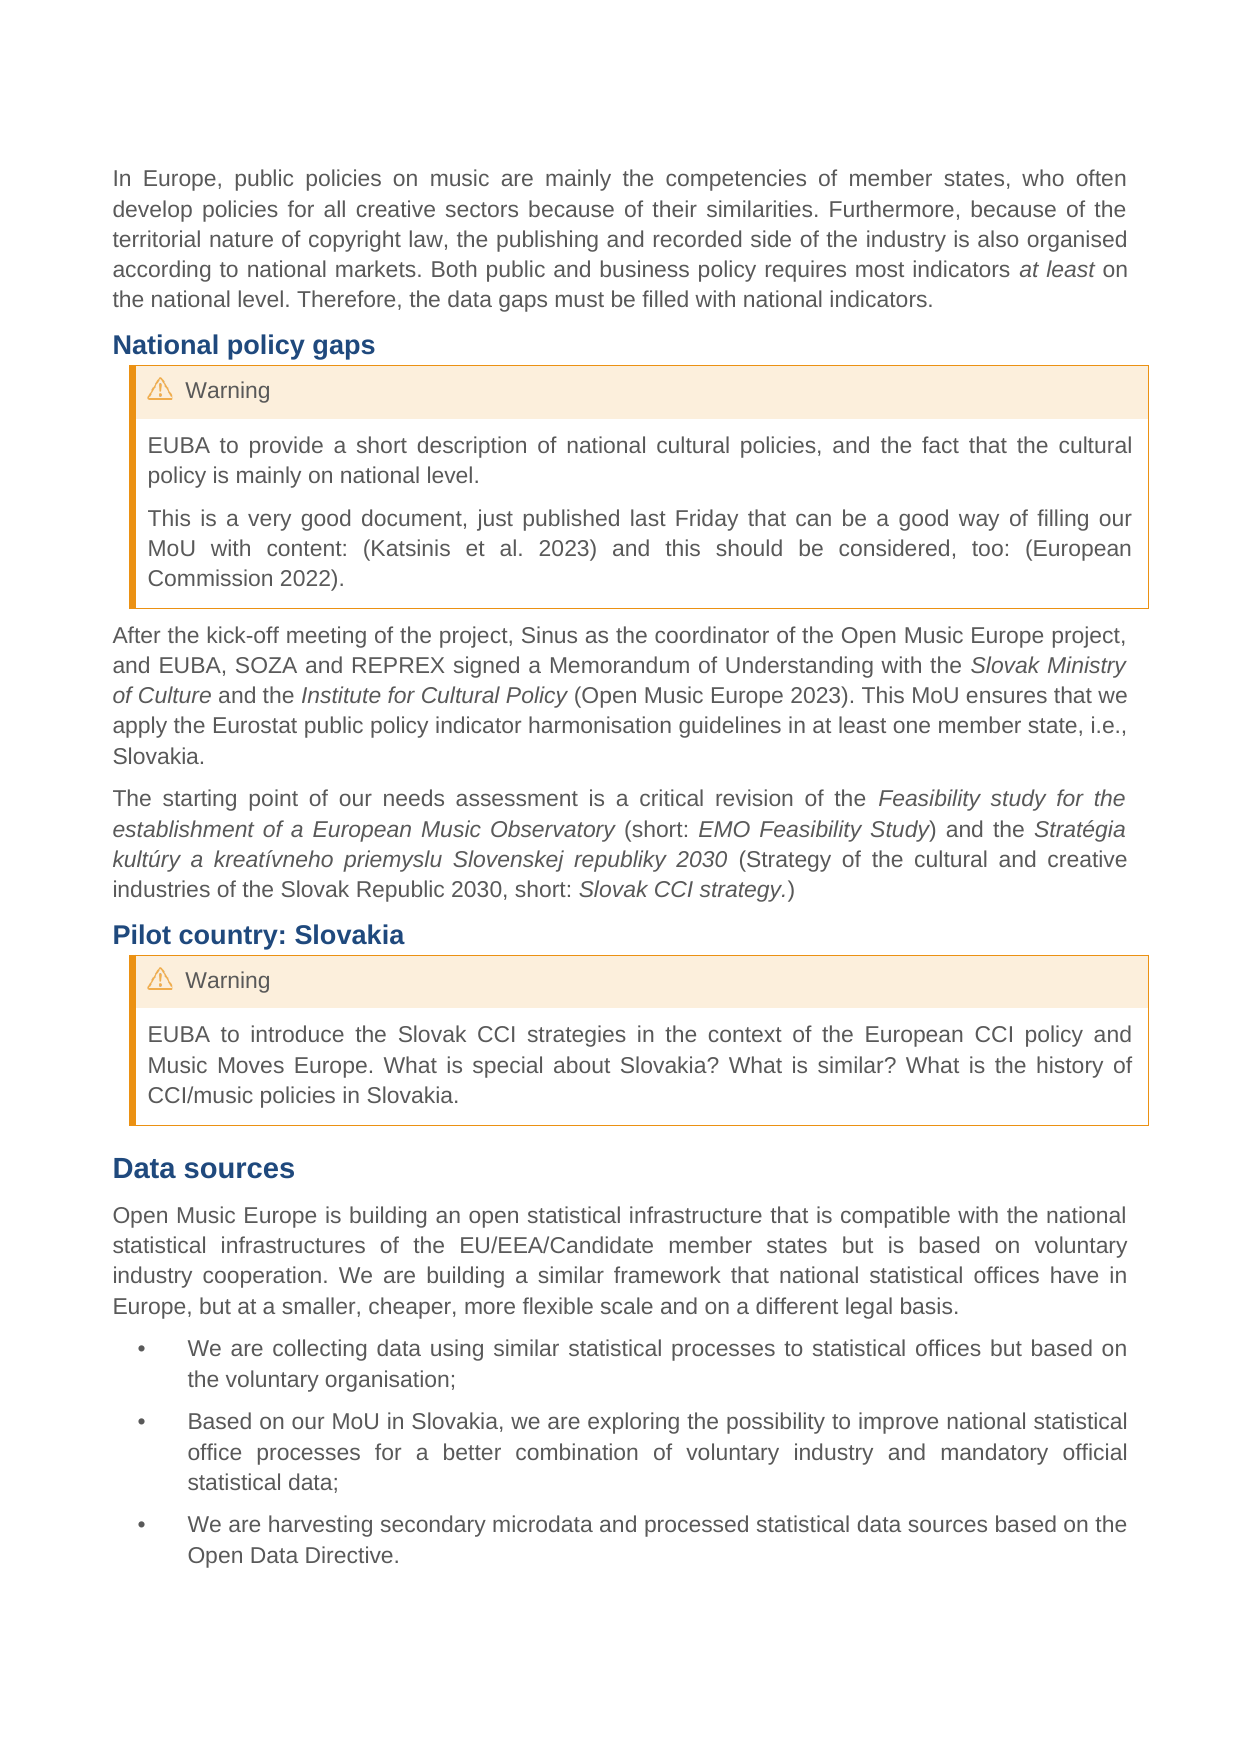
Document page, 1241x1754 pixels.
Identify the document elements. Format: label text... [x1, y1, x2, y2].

text In Europe, public policies on music are mainly the competencies of member states, who often develop policies for all creative sectors because of their similarities. Furthermore, because of the territorial nature of copyright law, the publishing and recorded side of the industry is also organised according to national markets. Both public and business policy requires most indicators at least on the national level. Therefore, the data gaps must be filled with national indicators. [112, 165, 1128, 313]
list We are collecting data using similar statistical processes to statistical offices but based on the voluntary organisation; [137, 1335, 1128, 1392]
list Based on our MoU in Slovakia, we are exploring the possibility to improve national statistical office processes for a better combination of voluntary industry and mandatory official statistical data; [137, 1408, 1128, 1495]
subtitle National policy gaps [112, 329, 1128, 360]
text The starting point of our needs assessment is a critical revision of the Feasibility study for the establishment of a European Music Observatory (short: EMO Feasibility Study) and the Stratégia kultúry a kreatívneho priemyslu Slovenskej republiky 2030 (Strategy of the cultural and creative industries of the Slovak Republic 2030, short: Slovak CCI strategy.) [112, 785, 1128, 902]
list We are harvesting secondary microdata and processed statistical data sources based on the Open Data Directive. [137, 1511, 1128, 1568]
table_header Warning [136, 956, 1148, 1008]
table_cell EUBA to introduce the Slovak CCI strategies in the context of the European CCI policy and Music Moves Europe. What is special about Slovakia? What is similar? What is the history of CCI/music policies in Slovakia. [136, 1009, 1148, 1125]
text Open Music Europe is building an open statistical infrastructure that is compatible with the national statistical infrastructures of the EU/EEA/Candidate member states but is based on voluntary industry cooperation. We are building a similar framework that national statistical offices have in Europe, but at a smaller, cheaper, more flexible scale and on a different legal basis. [112, 1202, 1128, 1319]
subtitle Data sources [112, 1151, 1128, 1184]
picture [147, 375, 173, 401]
text After the kick-off meeting of the project, Sinus as the coordinator of the Open Music Europe project, and EUBA, SOZA and REPREX signed a Memorandum of Understanding with the Slovak Ministry of Culture and the Institute for Cultural Policy (Open Music Europe 2023). This MoU ensures that we apply the Eurostat public policy indicator harmonisation guidelines in at least one member state, i.e., Slovakia. [112, 622, 1128, 769]
table_header Warning [136, 366, 1148, 419]
picture [147, 965, 173, 991]
subtitle Pilot country: Slovakia [112, 919, 1128, 950]
table_cell EUBA to provide a short description of national cultural policies, and the fact that the cultural policy is mainly on national level. This is a very good document, just published last Friday that can be a good way of filling our MoU with content: (Katsinis et al. 2023) and this should be considered, too: (European Commission 2022). [136, 419, 1148, 608]
